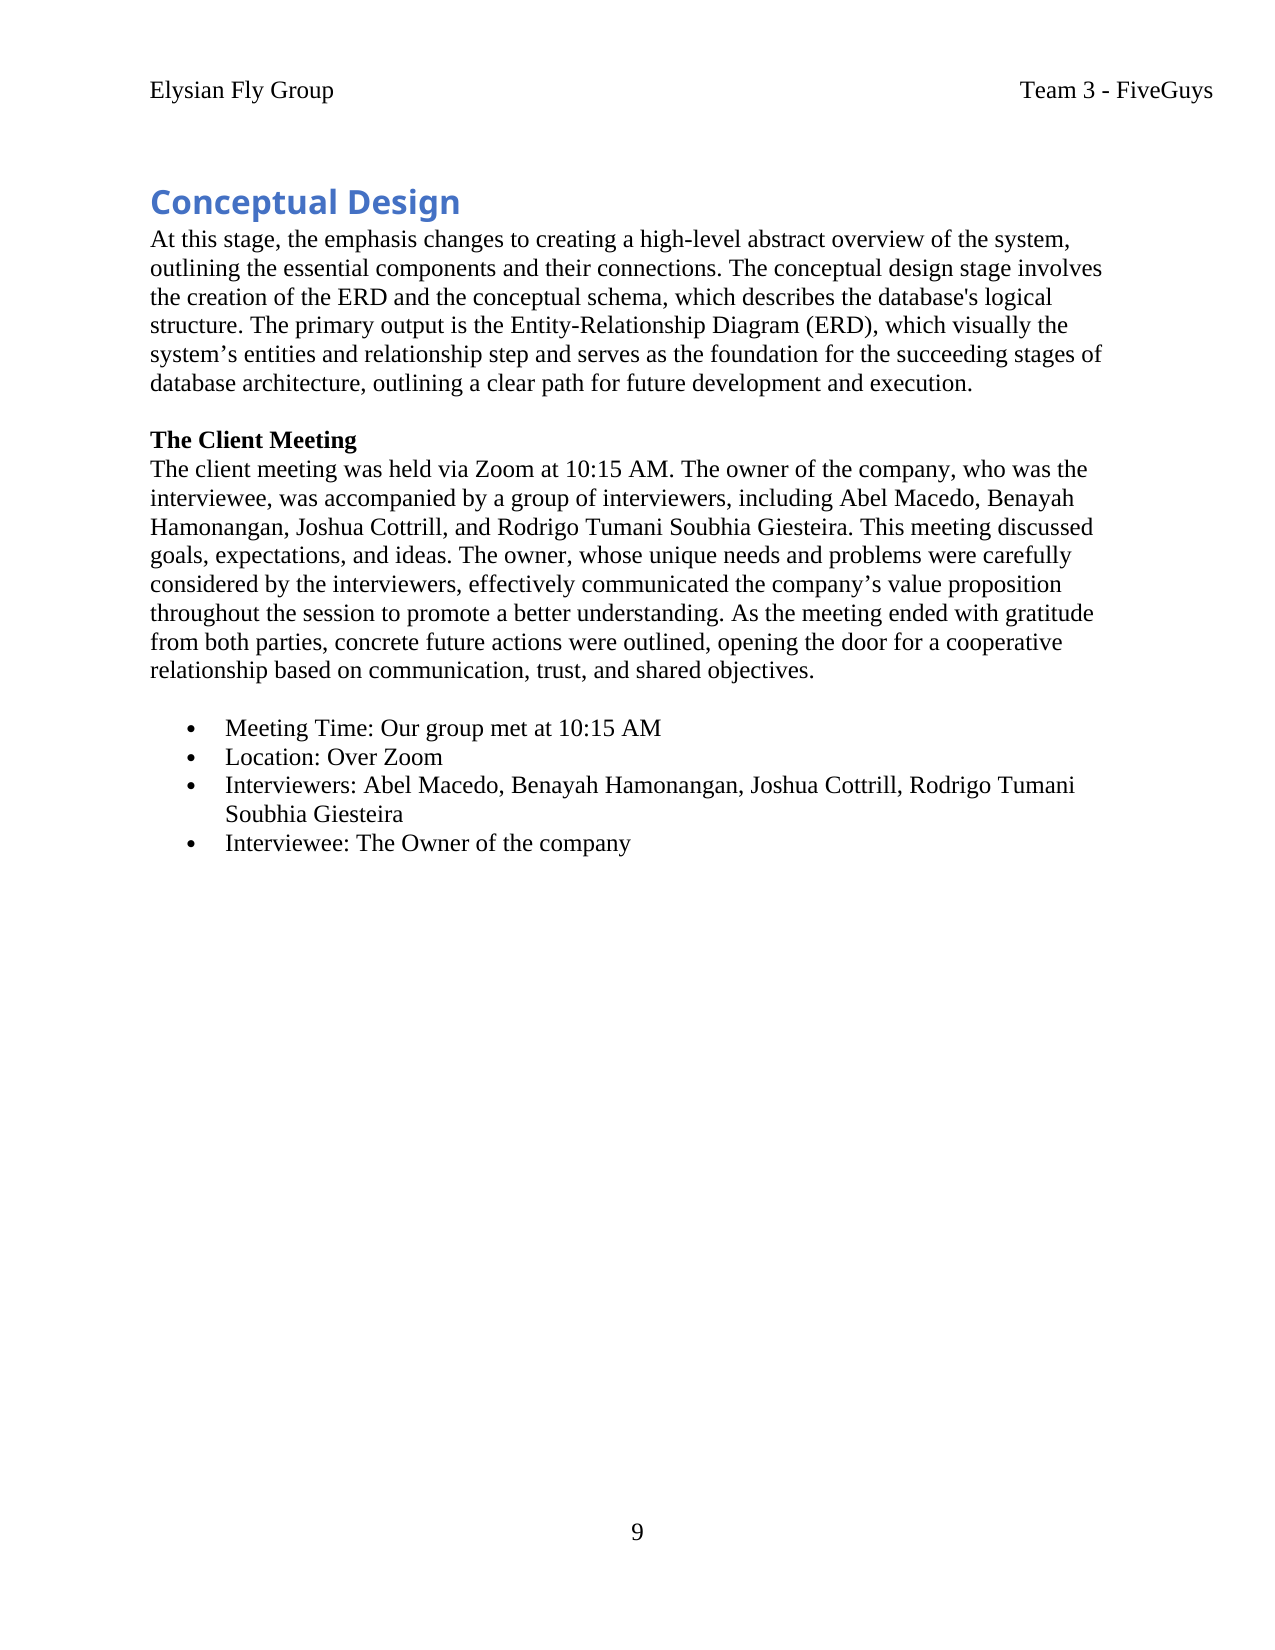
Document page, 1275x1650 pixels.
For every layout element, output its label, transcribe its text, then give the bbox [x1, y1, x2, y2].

list Interviewee: The Owner of the company [187, 828, 1125, 857]
list Meeting Time: Our group met at 10:15 AM [187, 713, 1125, 742]
list Interviewers: Abel Macedo, Benayah Hamonangan, Joshua Cottrill, Rodrigo Tumani Soubhia Giesteira [187, 770, 1125, 828]
text The client meeting was held via Zoom at 10:15 AM. The owner of the company, who was the interviewee, was accompanied by a group of interviewers, including Abel Macedo, Benayah Hamonangan, Joshua Cottrill, and Rodrigo Tumani Soubhia Giesteira. This meeting discussed goals, expectations, and ideas. The owner, whose unique needs and problems were carefully considered by the interviewers, effectively communicated the company’s value proposition throughout the session to promote a better understanding. As the meeting ended with gratitude from both parties, concrete future actions were outlined, opening the door for a cooperative relationship based on communication, trust, and shared objectives. [150, 454, 1125, 684]
text The Client Meeting [150, 425, 1125, 454]
text Conceptual Design [150, 179, 1125, 224]
list Location: Over Zoom [187, 742, 1125, 770]
text At this stage, the emphasis changes to creating a high-level abstract overview of the system, outlining the essential components and their connections. The conceptual design stage involves the creation of the ERD and the conceptual schema, which describes the database's logical structure. The primary output is the Entity-Relationship Diagram (ERD), which visually the system’s entities and relationship step and serves as the foundation for the succeeding stages of database architecture, outlining a clear path for future development and execution. [150, 224, 1125, 397]
